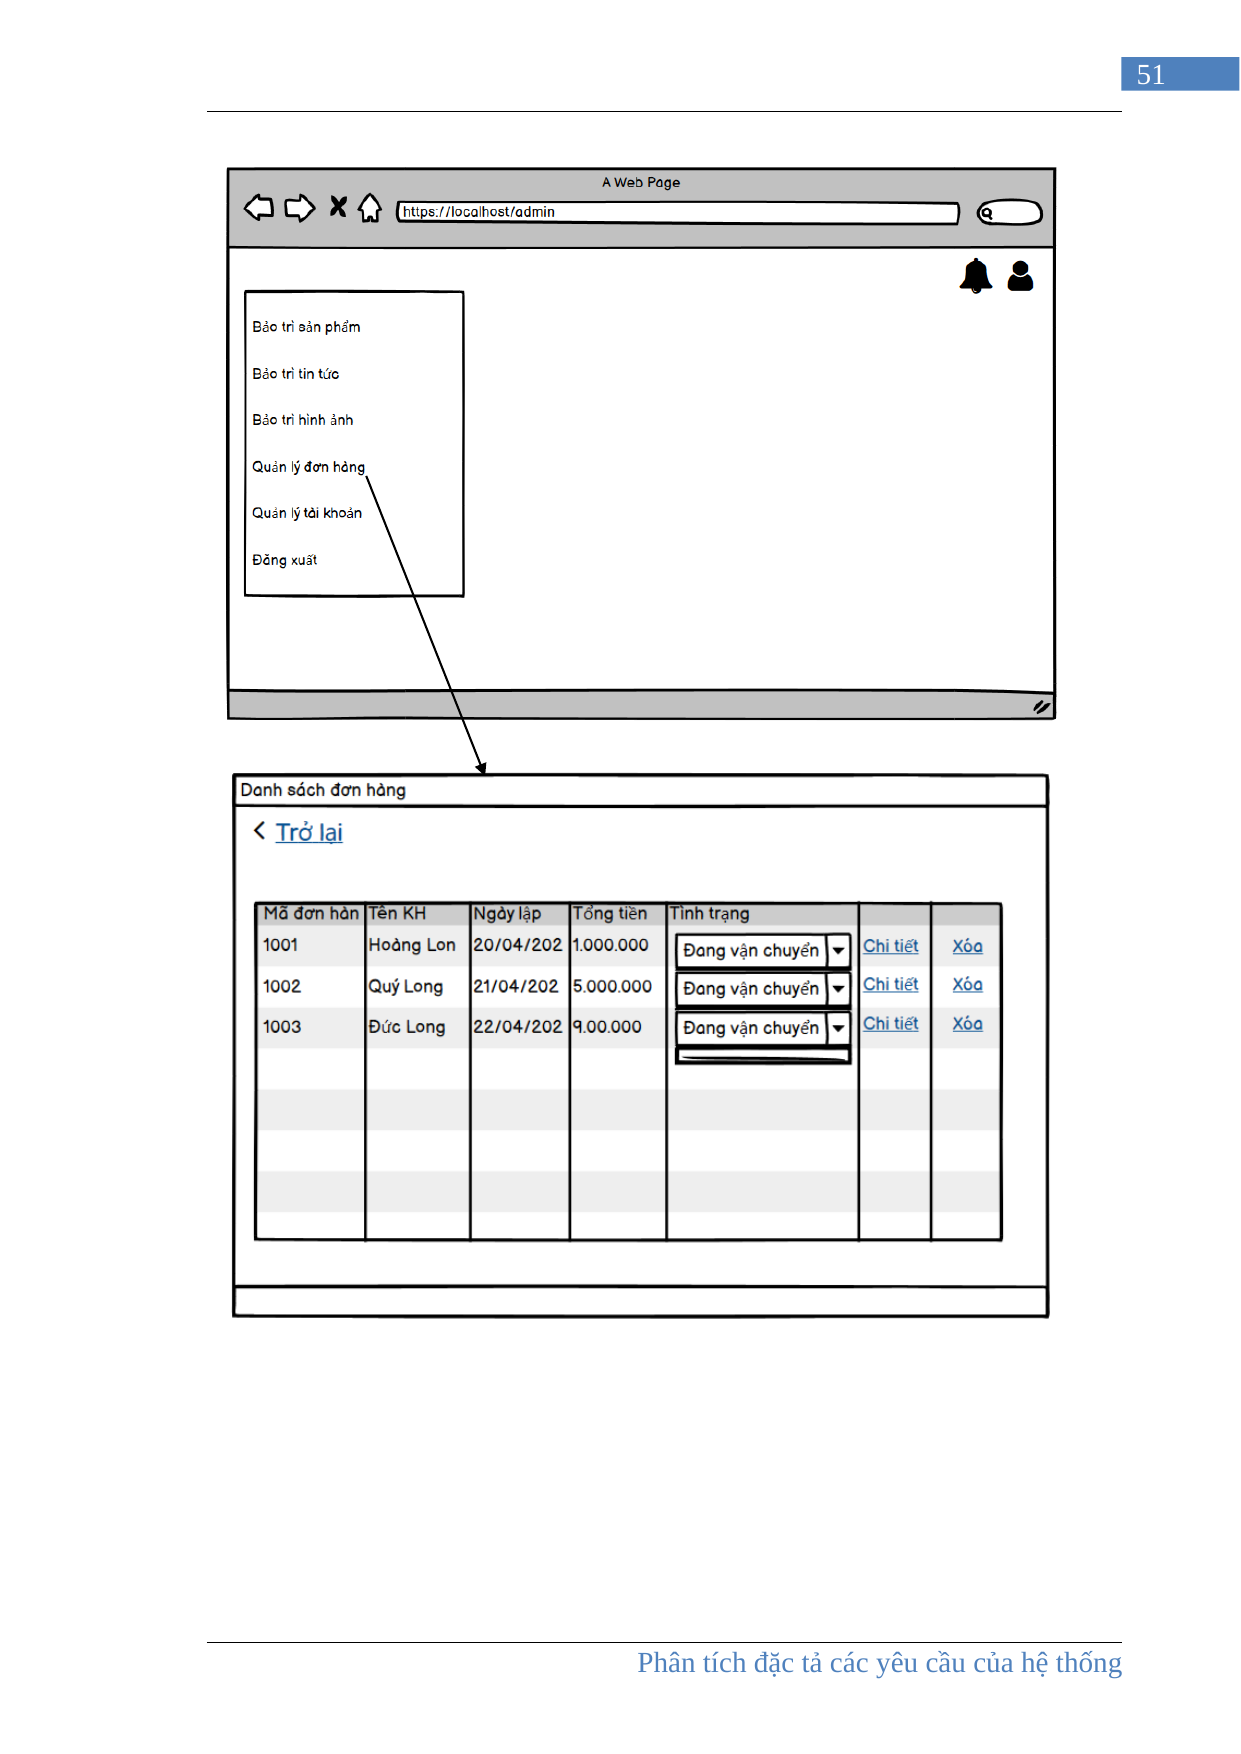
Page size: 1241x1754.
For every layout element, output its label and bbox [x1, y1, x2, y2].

picture [206, 147, 1075, 743]
picture [206, 759, 1062, 1344]
